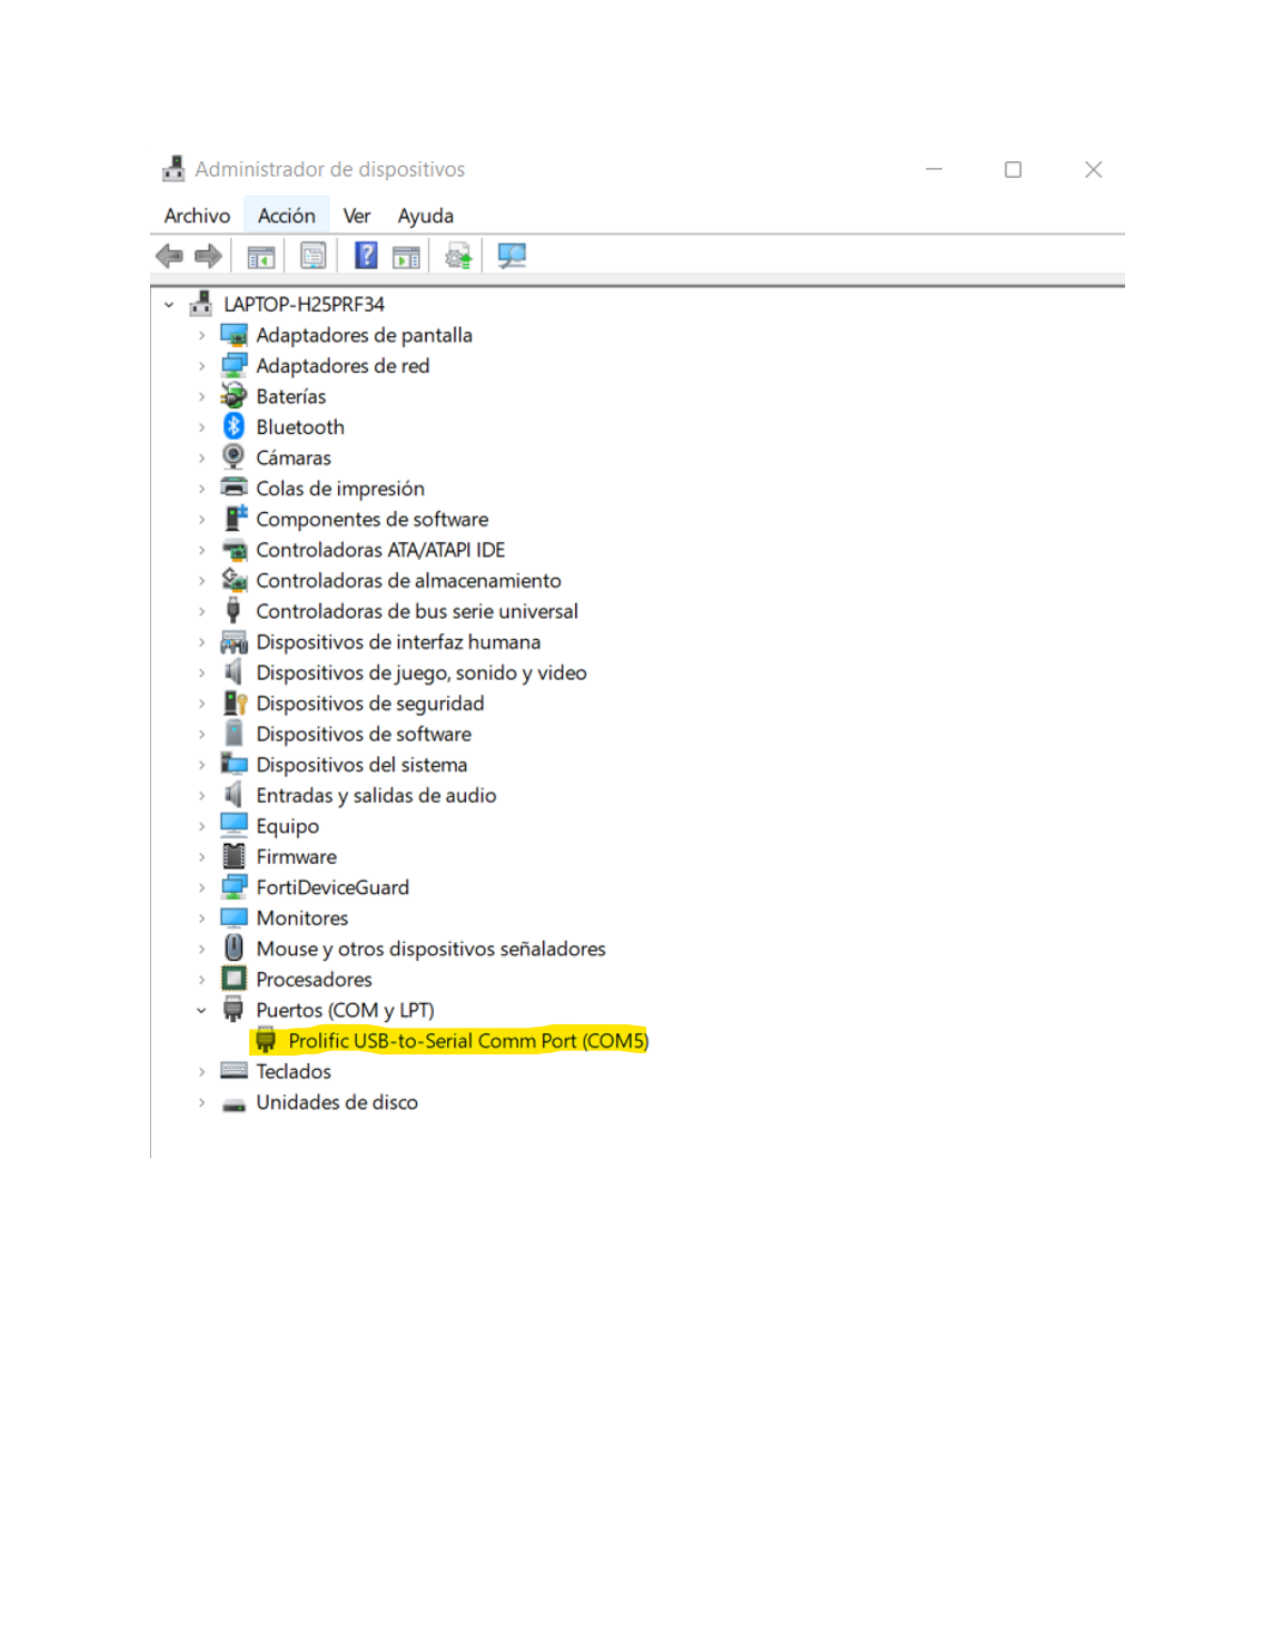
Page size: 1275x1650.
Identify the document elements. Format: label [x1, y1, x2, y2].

picture [150, 150, 1125, 1158]
